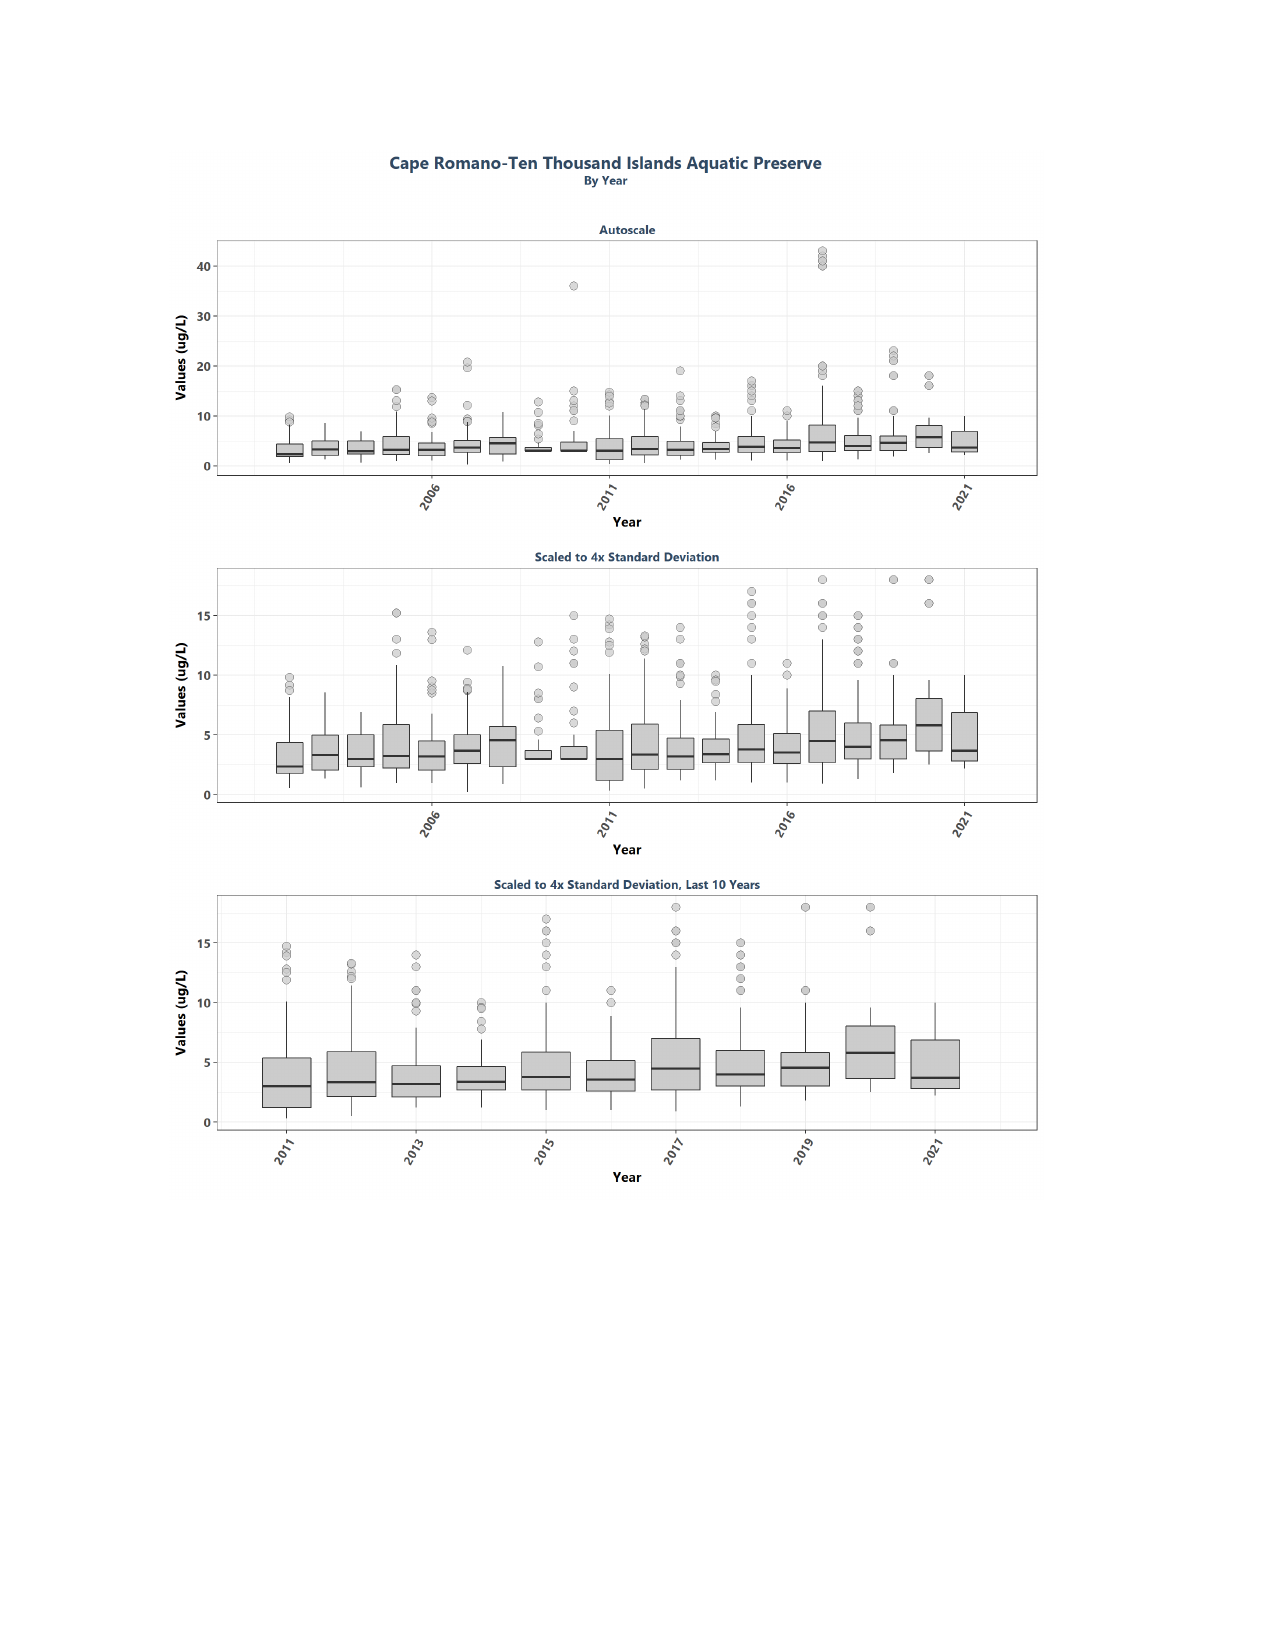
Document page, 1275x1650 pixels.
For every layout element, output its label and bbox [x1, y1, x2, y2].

picture [168, 150, 1044, 1200]
